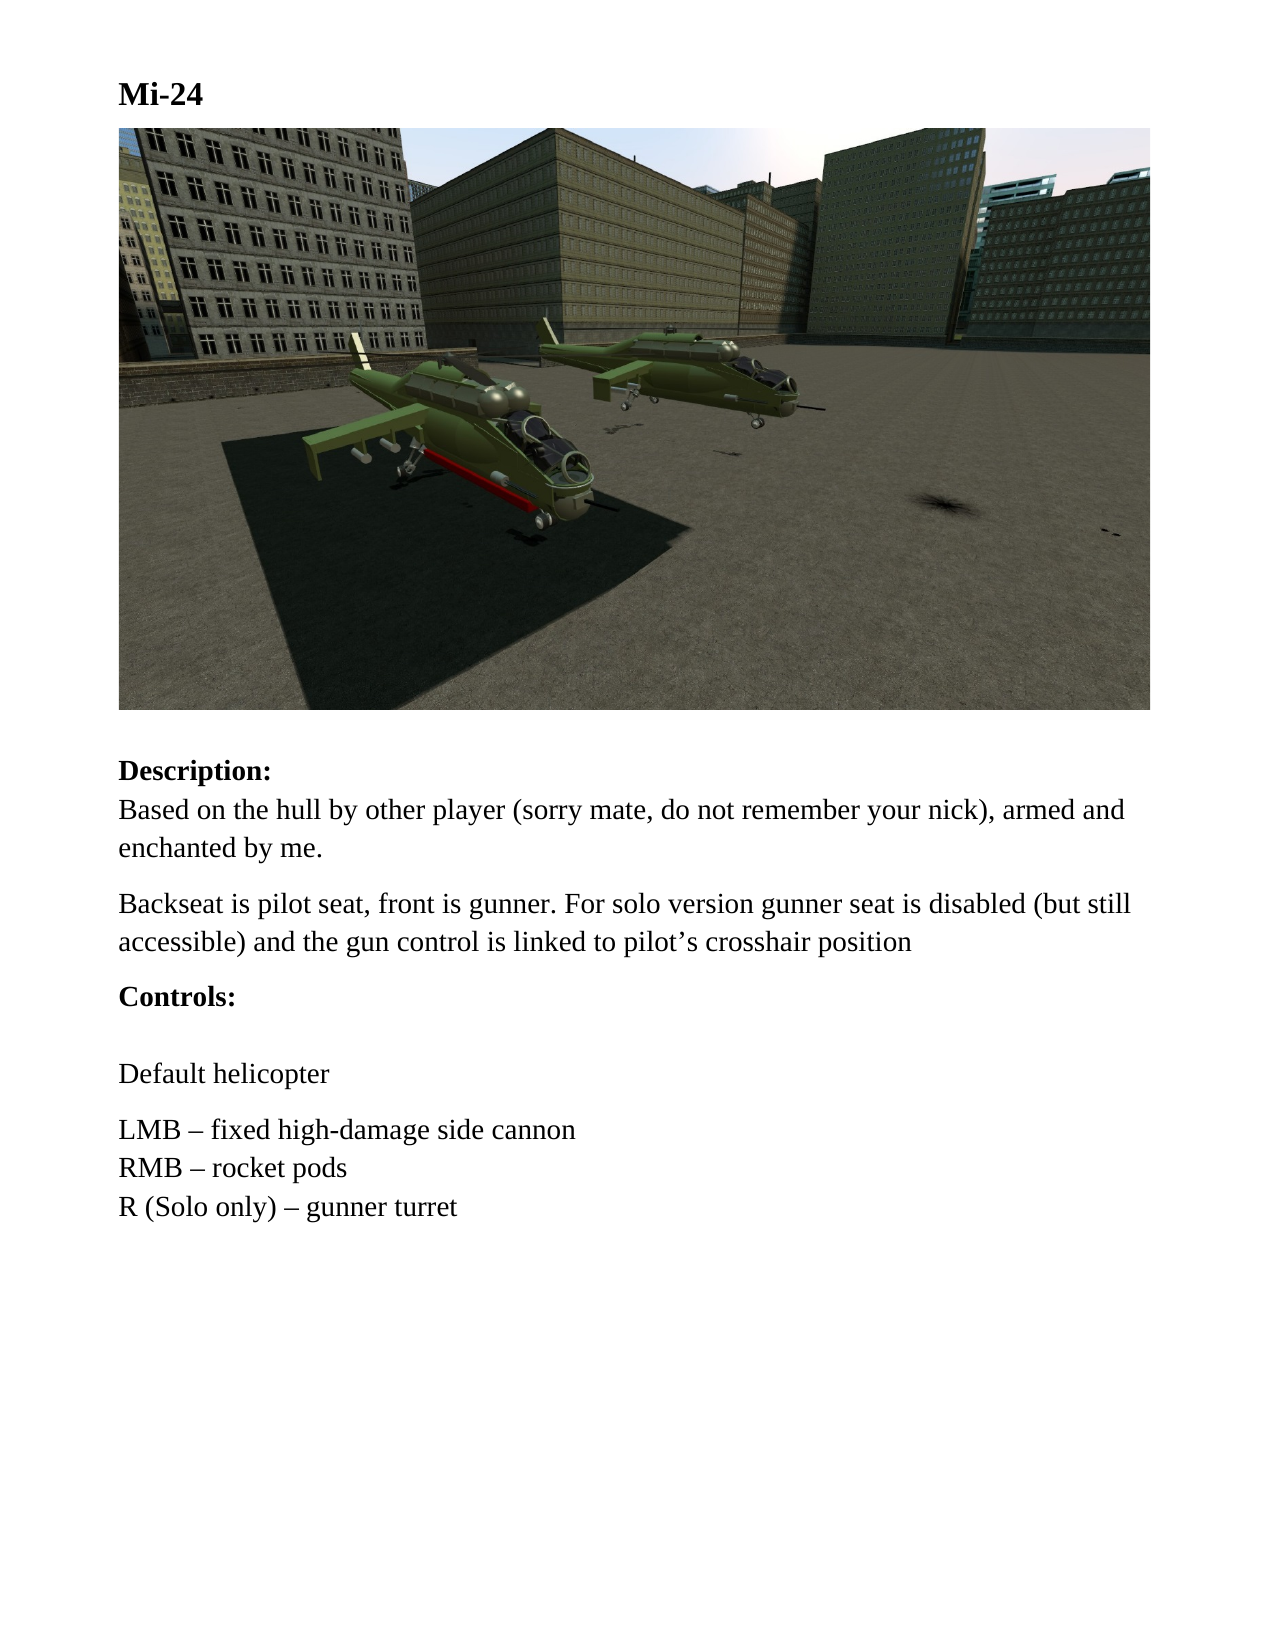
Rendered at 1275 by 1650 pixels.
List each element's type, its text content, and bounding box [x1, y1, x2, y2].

text Mi-24 [118, 74, 1152, 112]
picture [118, 128, 1150, 710]
text Description: [118, 753, 1152, 787]
text LMB – fixed high-damage side cannon [118, 1112, 1152, 1145]
text RMB – rocket pods [118, 1150, 1152, 1184]
text Controls: [118, 979, 1152, 1013]
text Default helicopter [118, 1057, 1152, 1090]
text Based on the hull by other player (sorry mate, do not remember your nick), armed and enchanted by me. [118, 792, 1152, 864]
text Backseat is pilot seat, front is gunner. For solo version gunner seat is disabled (but still accessible) and the gun control is linked to pilot’s crosshair position [118, 886, 1152, 958]
text R (Solo only) – gunner turret [118, 1189, 1152, 1222]
